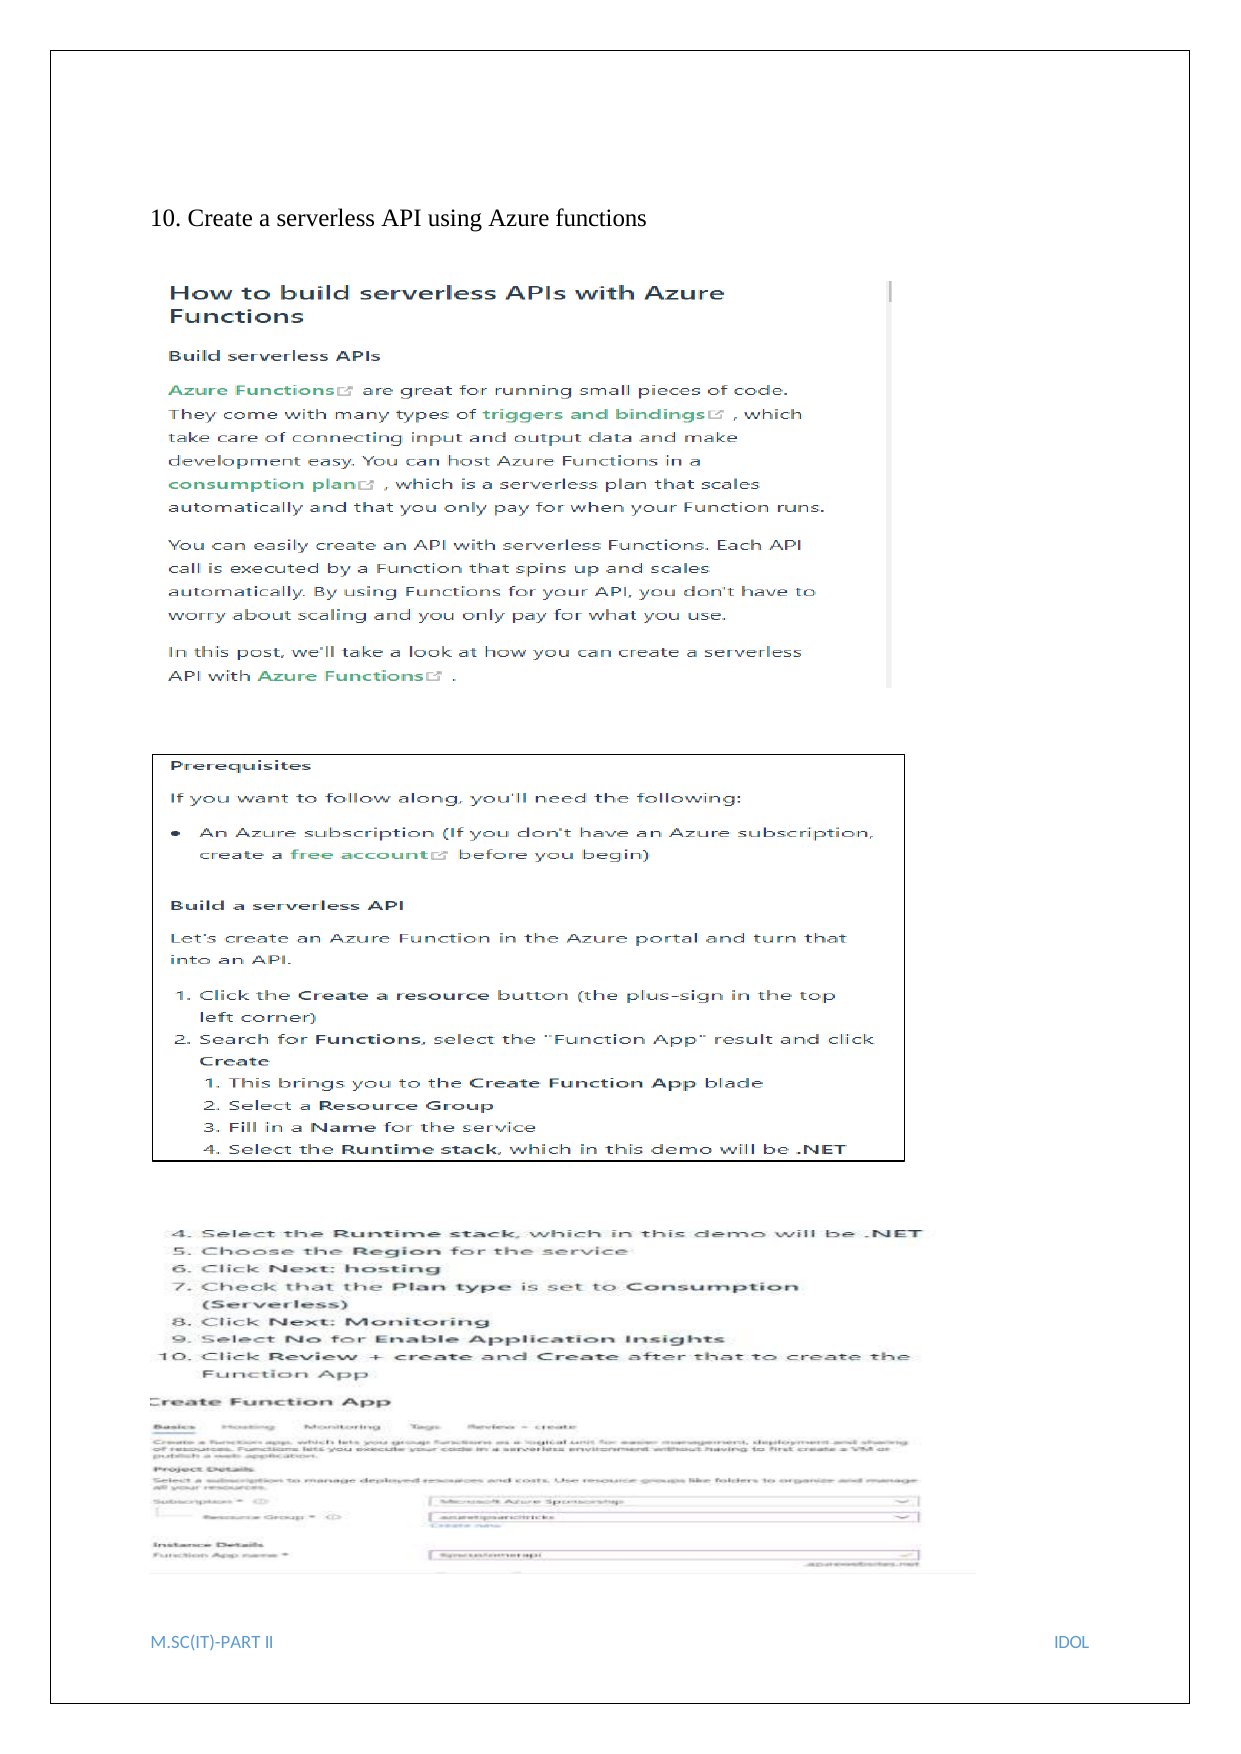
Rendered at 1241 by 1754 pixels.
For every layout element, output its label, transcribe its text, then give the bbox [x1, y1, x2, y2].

picture [167, 281, 892, 688]
picture [171, 760, 875, 1155]
list Create a serverless API using Azure functions [150, 203, 1136, 232]
picture [150, 1230, 977, 1574]
